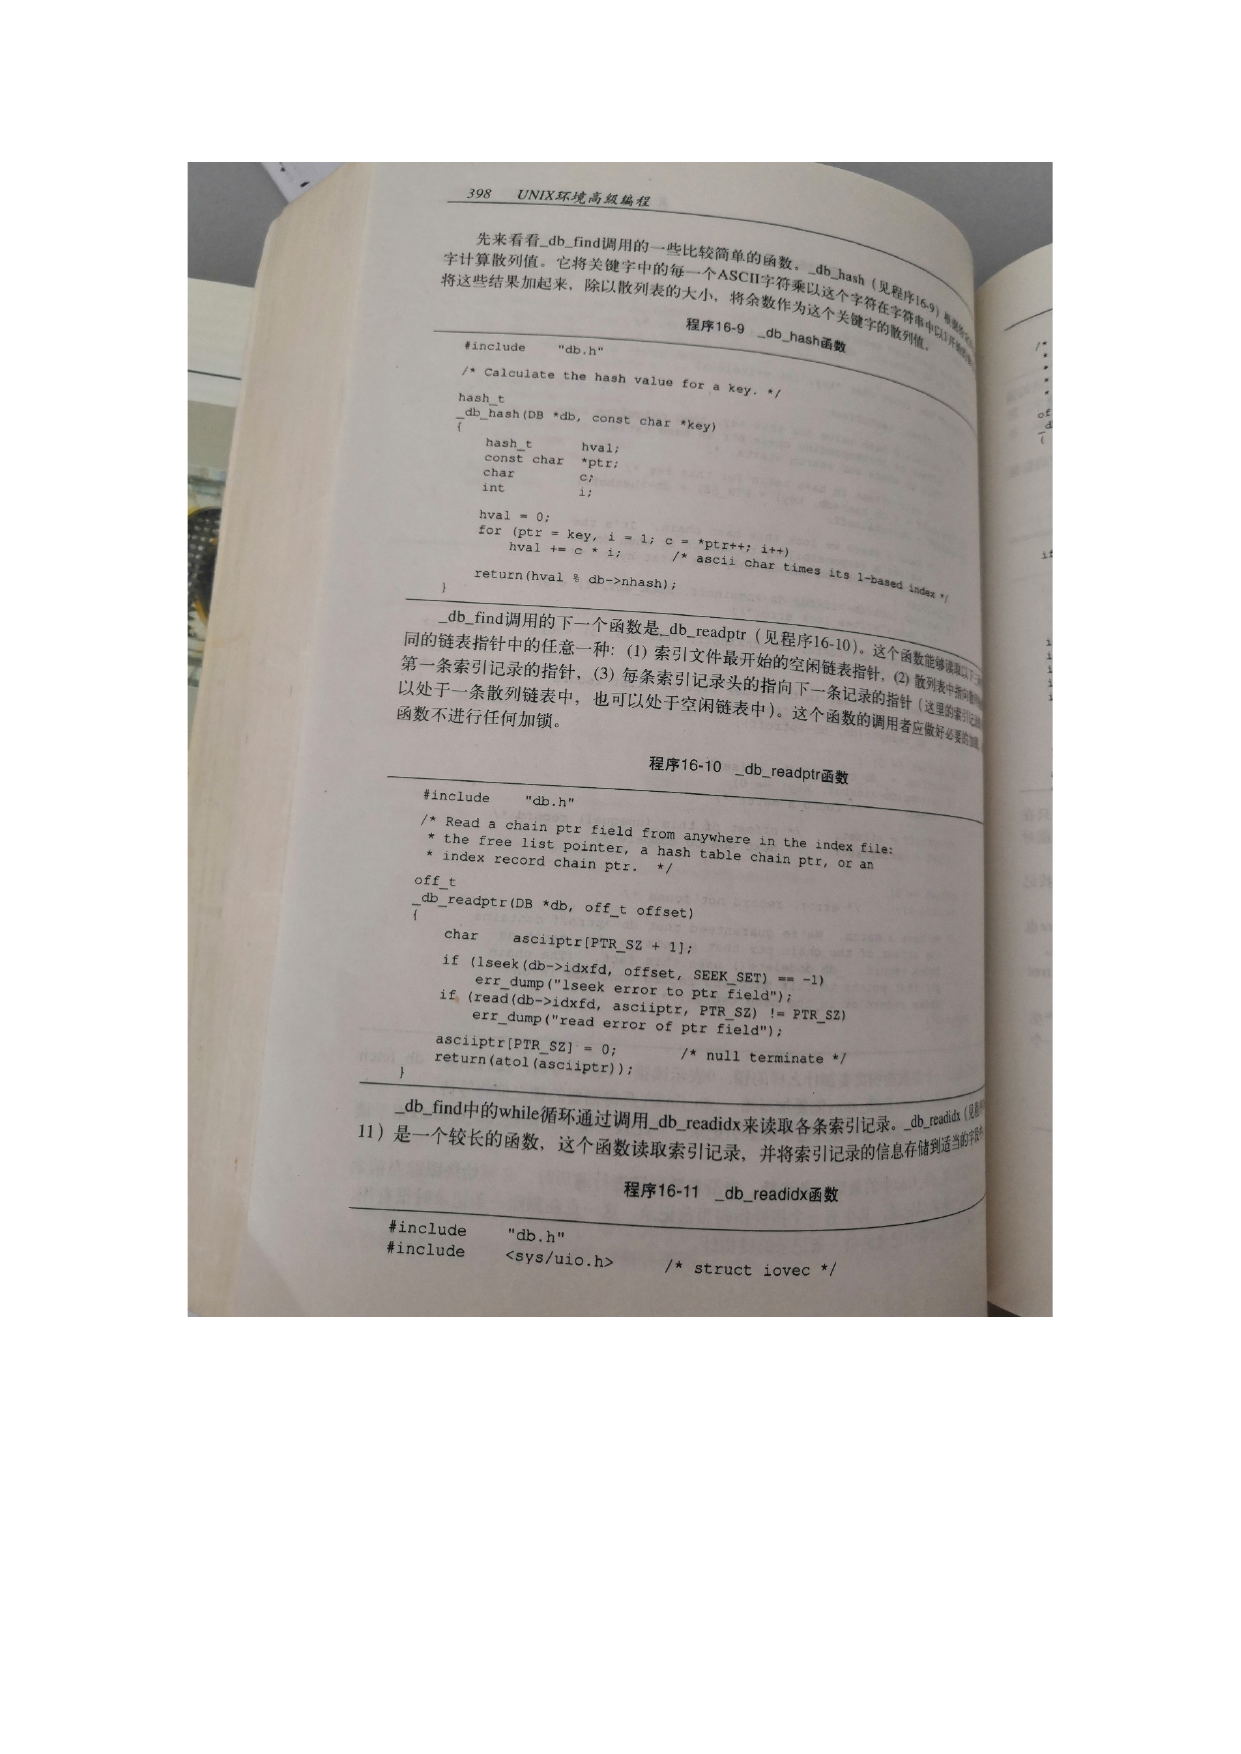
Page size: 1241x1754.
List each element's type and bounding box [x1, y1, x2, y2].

picture [187, 162, 1053, 1317]
